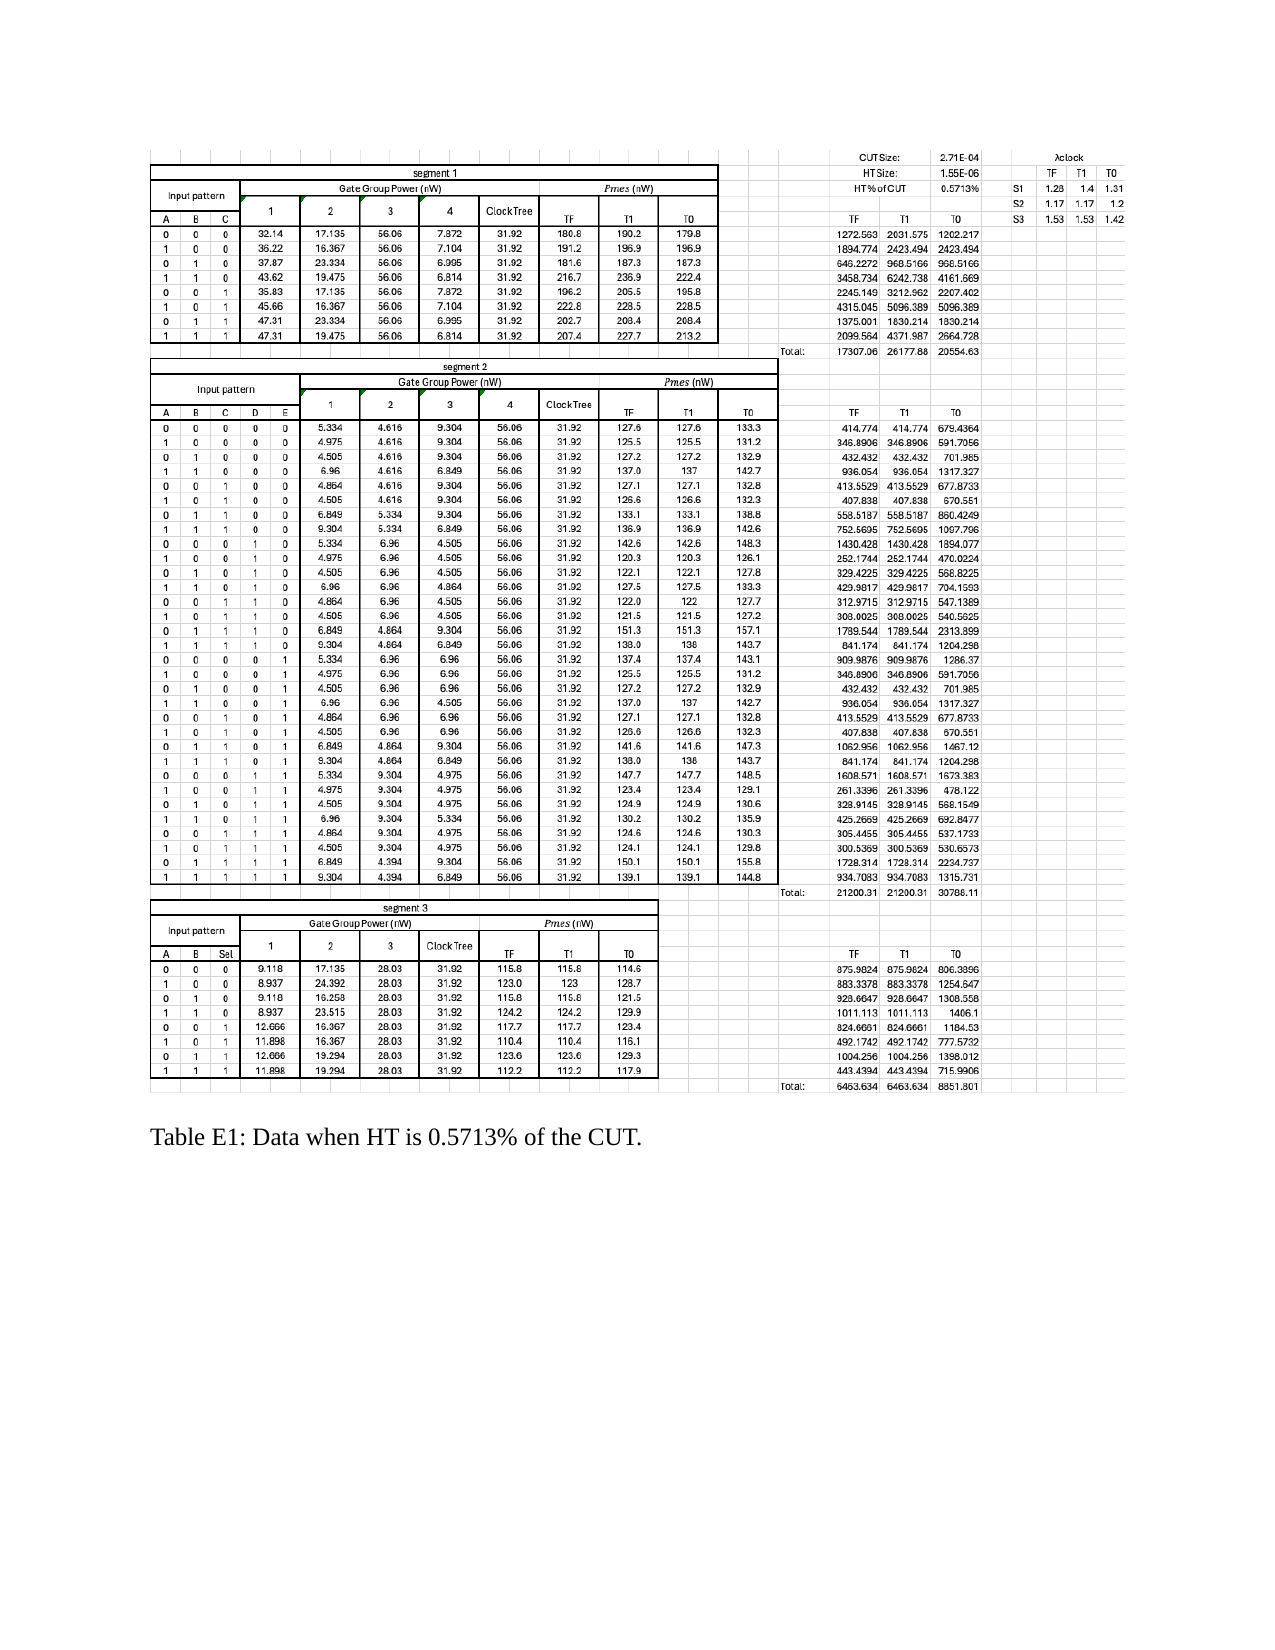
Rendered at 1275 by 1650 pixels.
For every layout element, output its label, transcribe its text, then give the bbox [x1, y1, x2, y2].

text Table E1: Data when HT is 0.5713% of the CUT. [150, 1122, 1125, 1150]
picture [150, 150, 1125, 1093]
